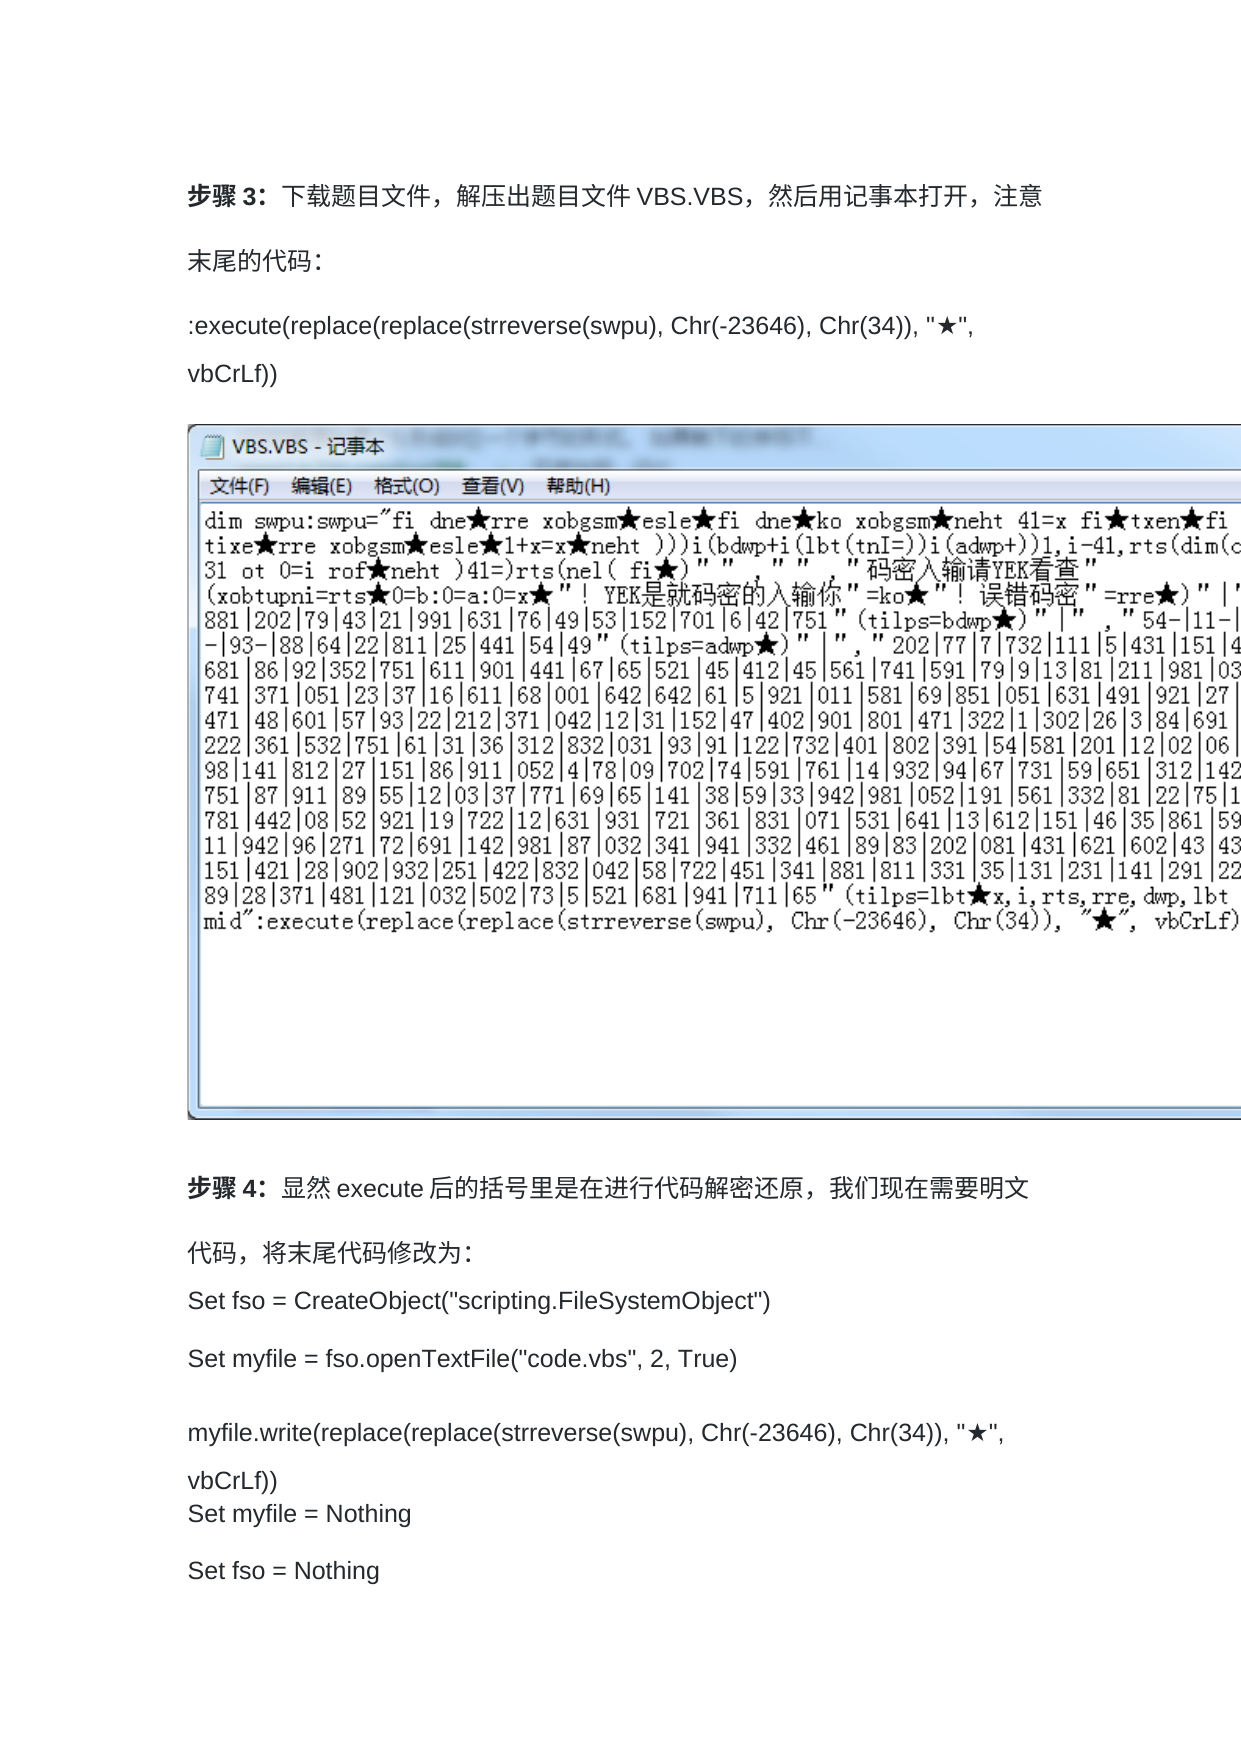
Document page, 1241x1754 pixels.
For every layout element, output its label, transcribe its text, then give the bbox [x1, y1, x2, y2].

text Set fso = Nothing [187, 1554, 1053, 1587]
text 步骤3：下载题目文件，解压出题目文件VBS.VBS，然后用记事本打开，注意末尾的代码： [187, 162, 1053, 292]
text myfile.write(replace(replace(strreverse(swpu), Chr(-23646), Chr(34)), "★", vbCrLf)) [187, 1399, 1053, 1497]
text Set fso = CreateObject("scripting.FileSystemObject") [187, 1284, 1053, 1317]
text 步骤4：显然execute后的括号里是在进行代码解密还原，我们现在需要明文代码，将末尾代码修改为： [187, 1154, 1053, 1284]
text :execute(replace(replace(strreverse(swpu), Chr(-23646), Chr(34)), "★", vbCrLf)) [187, 292, 1053, 389]
picture [187, 424, 1241, 1120]
text Set myfile = fso.openTextFile("code.vbs", 2, True) [187, 1342, 1053, 1374]
text Set myfile = Nothing [187, 1497, 1053, 1529]
